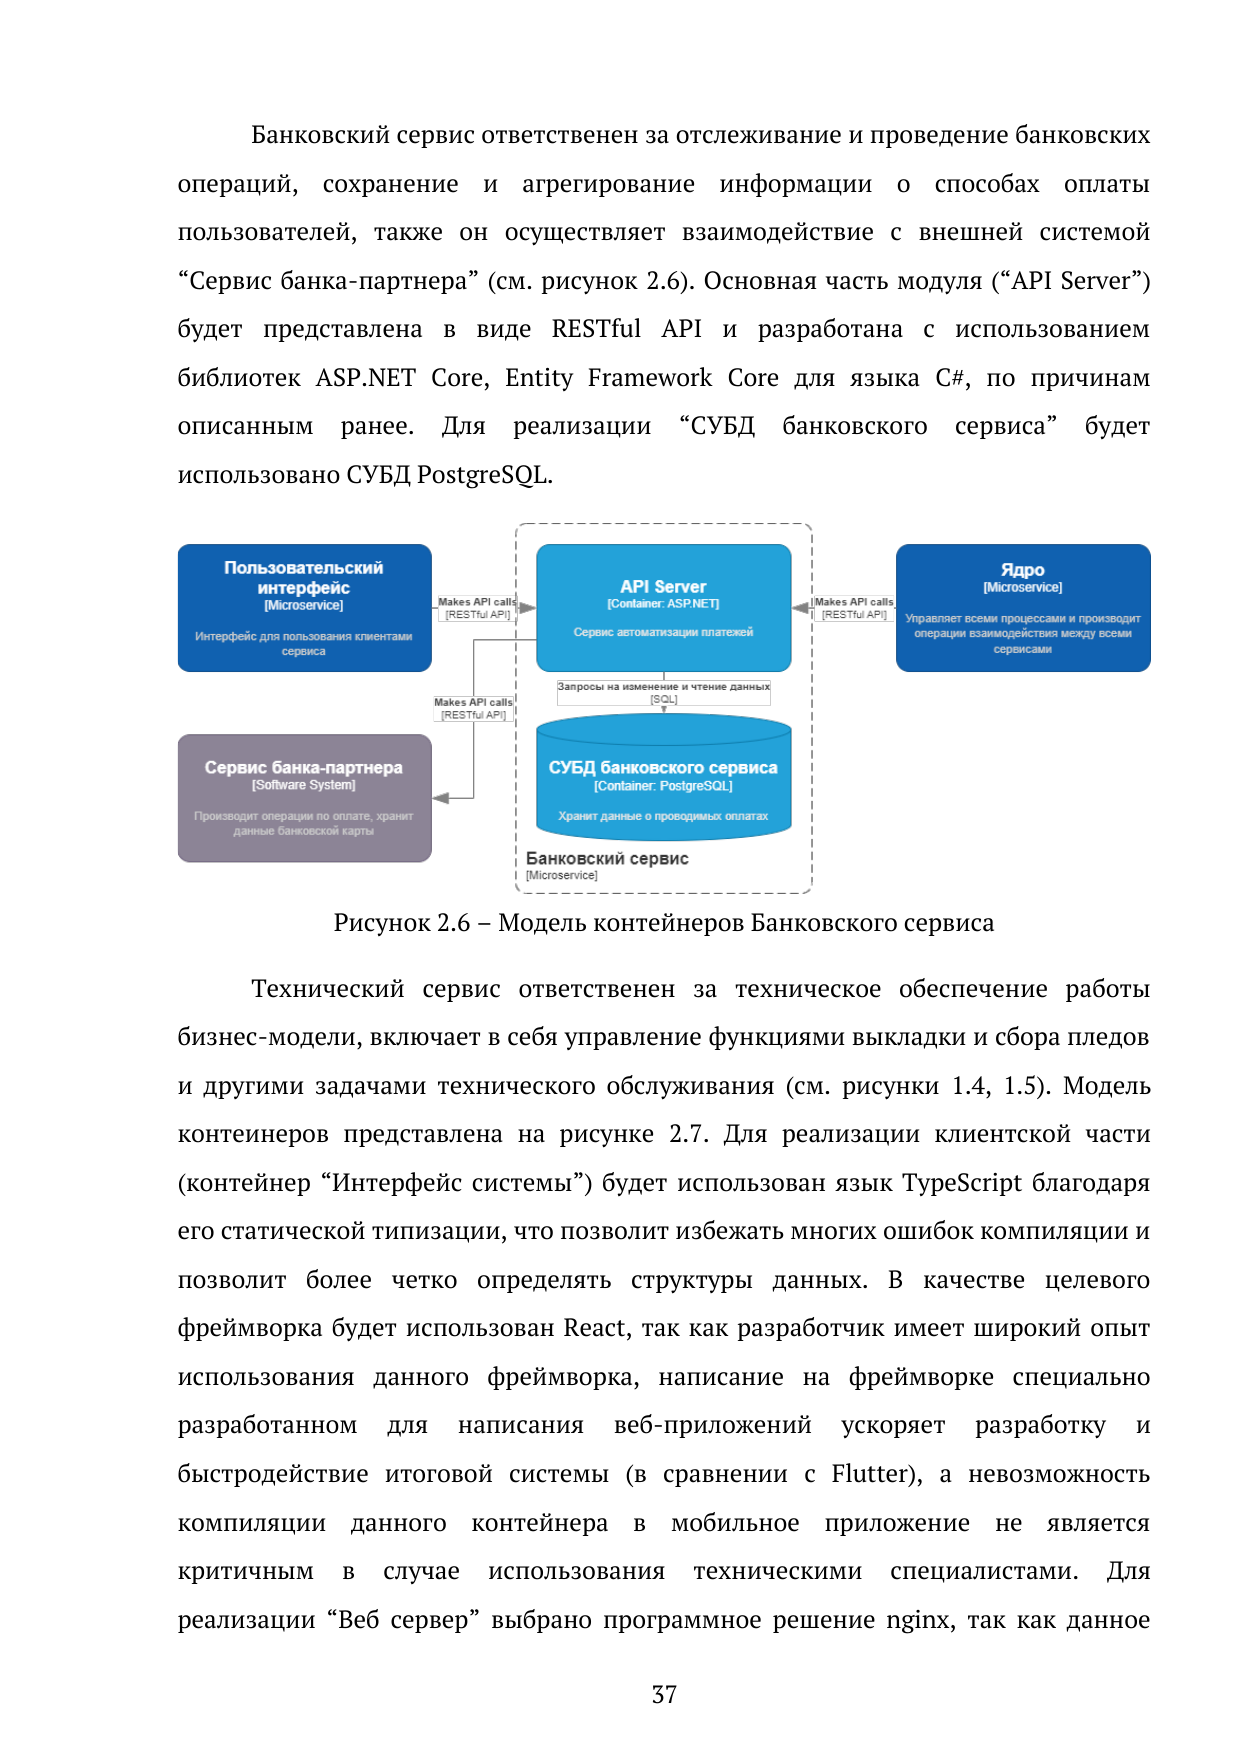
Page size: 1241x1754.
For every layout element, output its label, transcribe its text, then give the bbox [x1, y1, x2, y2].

text Банковский сервис ответственен за отслеживание и проведение банковских операций, сохранение и агрегирование информации о способах оплаты пользователей, также он осуществляет взаимодействие с внешней системой “Сервис банка-партнера” (см. рисунок 2.6). Основная часть модуля (“API Server”) будет представлена в виде RESTful API и разработана с использованием библиотек ASP.NET Core, Entity Framework Core для языка C#, по причинам описанным ранее. Для реализации “СУБД банковского сервиса” будет использовано СУБД PostgreSQL. [177, 118, 1152, 490]
picture [177, 523, 1151, 894]
text Рисунок 2.6 – Модель контейнеров Банковского сервиса [177, 906, 1152, 939]
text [177, 972, 1152, 1635]
